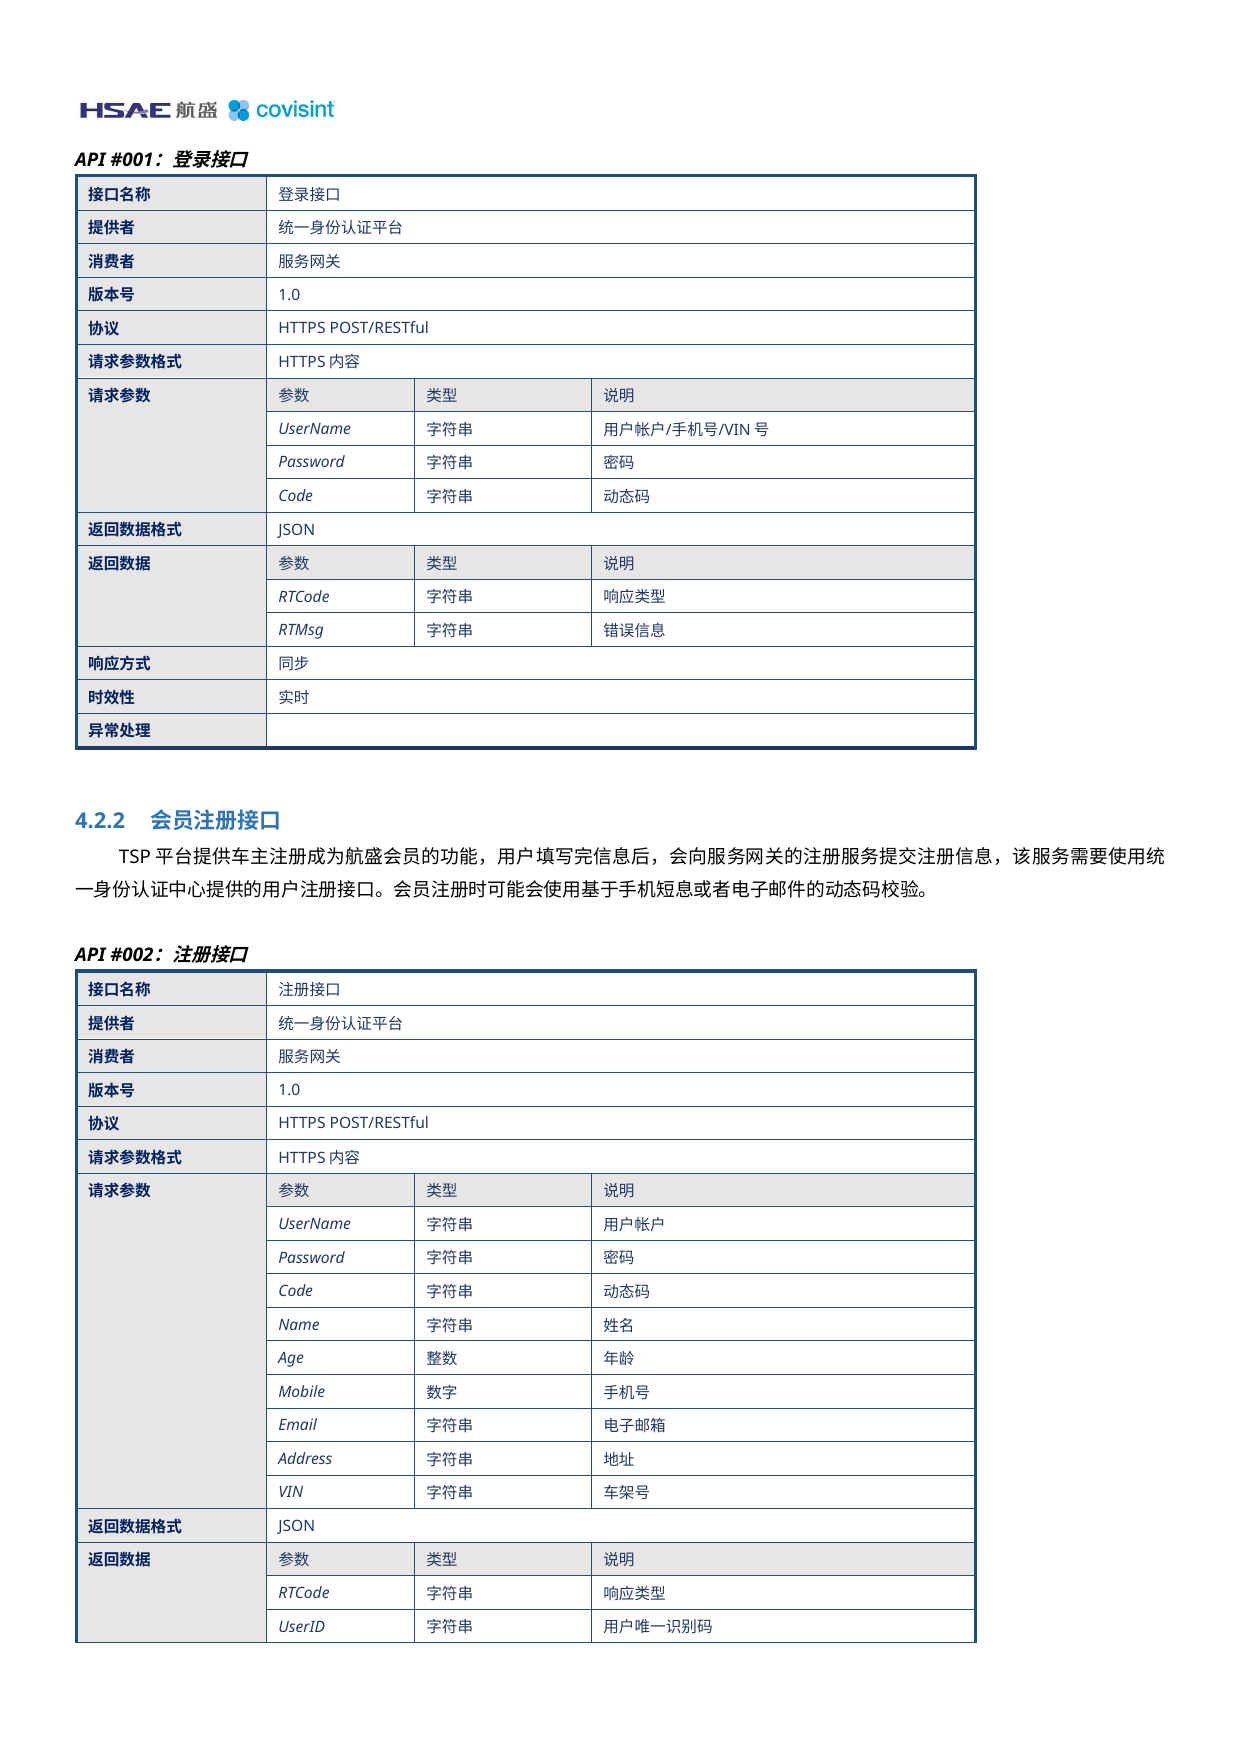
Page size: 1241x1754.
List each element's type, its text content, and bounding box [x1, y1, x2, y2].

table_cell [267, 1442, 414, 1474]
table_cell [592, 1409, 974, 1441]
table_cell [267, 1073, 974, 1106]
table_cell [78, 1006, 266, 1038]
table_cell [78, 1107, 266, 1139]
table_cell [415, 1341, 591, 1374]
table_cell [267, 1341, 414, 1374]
subtitle 会员注册接口 [75, 803, 1165, 835]
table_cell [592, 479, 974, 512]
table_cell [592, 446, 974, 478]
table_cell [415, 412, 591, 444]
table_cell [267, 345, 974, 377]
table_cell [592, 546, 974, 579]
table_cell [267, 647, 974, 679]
picture [228, 88, 335, 132]
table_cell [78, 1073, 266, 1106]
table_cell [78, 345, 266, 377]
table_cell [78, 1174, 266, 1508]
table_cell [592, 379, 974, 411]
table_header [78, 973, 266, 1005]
text API #001：登录接口 [75, 142, 1165, 174]
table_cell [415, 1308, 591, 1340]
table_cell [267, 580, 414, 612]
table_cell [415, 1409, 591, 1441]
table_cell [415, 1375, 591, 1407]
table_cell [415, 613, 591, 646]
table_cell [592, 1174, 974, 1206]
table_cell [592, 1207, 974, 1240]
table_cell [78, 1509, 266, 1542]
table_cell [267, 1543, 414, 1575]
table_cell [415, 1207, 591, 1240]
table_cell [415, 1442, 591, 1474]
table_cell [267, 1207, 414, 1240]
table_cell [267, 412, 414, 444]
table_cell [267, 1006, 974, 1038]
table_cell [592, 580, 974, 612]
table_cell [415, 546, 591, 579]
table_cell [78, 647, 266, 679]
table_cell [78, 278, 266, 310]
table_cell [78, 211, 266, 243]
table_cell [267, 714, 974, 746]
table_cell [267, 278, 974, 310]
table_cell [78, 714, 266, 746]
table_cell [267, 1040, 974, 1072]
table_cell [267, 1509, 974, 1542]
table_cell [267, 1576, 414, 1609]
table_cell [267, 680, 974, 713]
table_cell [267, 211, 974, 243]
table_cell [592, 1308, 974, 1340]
text TSP平台提供车主注册成为航盛会员的功能，用户填写完信息后，会向服务网关的注册服务提交注册信息，该服务需要使用统一身份认证中心提供的用户注册接口。会员注册时可能会使用基于手机短息或者电子邮件的动态码校验。 [75, 839, 1165, 904]
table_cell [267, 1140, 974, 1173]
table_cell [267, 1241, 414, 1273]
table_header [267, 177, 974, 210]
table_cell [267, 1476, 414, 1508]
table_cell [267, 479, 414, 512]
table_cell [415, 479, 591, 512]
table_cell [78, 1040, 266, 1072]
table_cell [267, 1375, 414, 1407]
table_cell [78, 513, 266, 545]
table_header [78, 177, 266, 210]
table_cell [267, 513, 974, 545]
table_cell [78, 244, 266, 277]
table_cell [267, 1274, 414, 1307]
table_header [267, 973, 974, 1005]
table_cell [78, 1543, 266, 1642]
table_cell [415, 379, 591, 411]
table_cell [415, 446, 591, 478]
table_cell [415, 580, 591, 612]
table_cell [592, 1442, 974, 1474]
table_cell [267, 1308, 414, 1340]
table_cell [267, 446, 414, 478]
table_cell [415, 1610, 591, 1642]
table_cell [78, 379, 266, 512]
text API #002：注册接口 [75, 937, 1165, 969]
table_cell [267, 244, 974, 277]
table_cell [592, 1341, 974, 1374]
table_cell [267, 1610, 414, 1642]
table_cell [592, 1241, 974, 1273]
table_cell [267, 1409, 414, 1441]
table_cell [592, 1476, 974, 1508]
picture [75, 89, 224, 132]
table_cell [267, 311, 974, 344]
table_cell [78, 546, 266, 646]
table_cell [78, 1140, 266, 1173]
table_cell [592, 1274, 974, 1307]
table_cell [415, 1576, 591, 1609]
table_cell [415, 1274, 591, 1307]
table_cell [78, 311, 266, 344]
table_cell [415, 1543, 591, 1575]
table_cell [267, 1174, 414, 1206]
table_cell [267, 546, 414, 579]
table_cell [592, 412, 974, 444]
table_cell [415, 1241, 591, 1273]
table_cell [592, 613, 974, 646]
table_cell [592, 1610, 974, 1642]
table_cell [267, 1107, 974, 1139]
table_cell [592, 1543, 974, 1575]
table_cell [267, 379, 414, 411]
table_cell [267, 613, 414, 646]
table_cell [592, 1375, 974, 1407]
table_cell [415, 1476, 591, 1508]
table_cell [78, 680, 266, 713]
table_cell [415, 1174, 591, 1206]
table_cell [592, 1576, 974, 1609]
